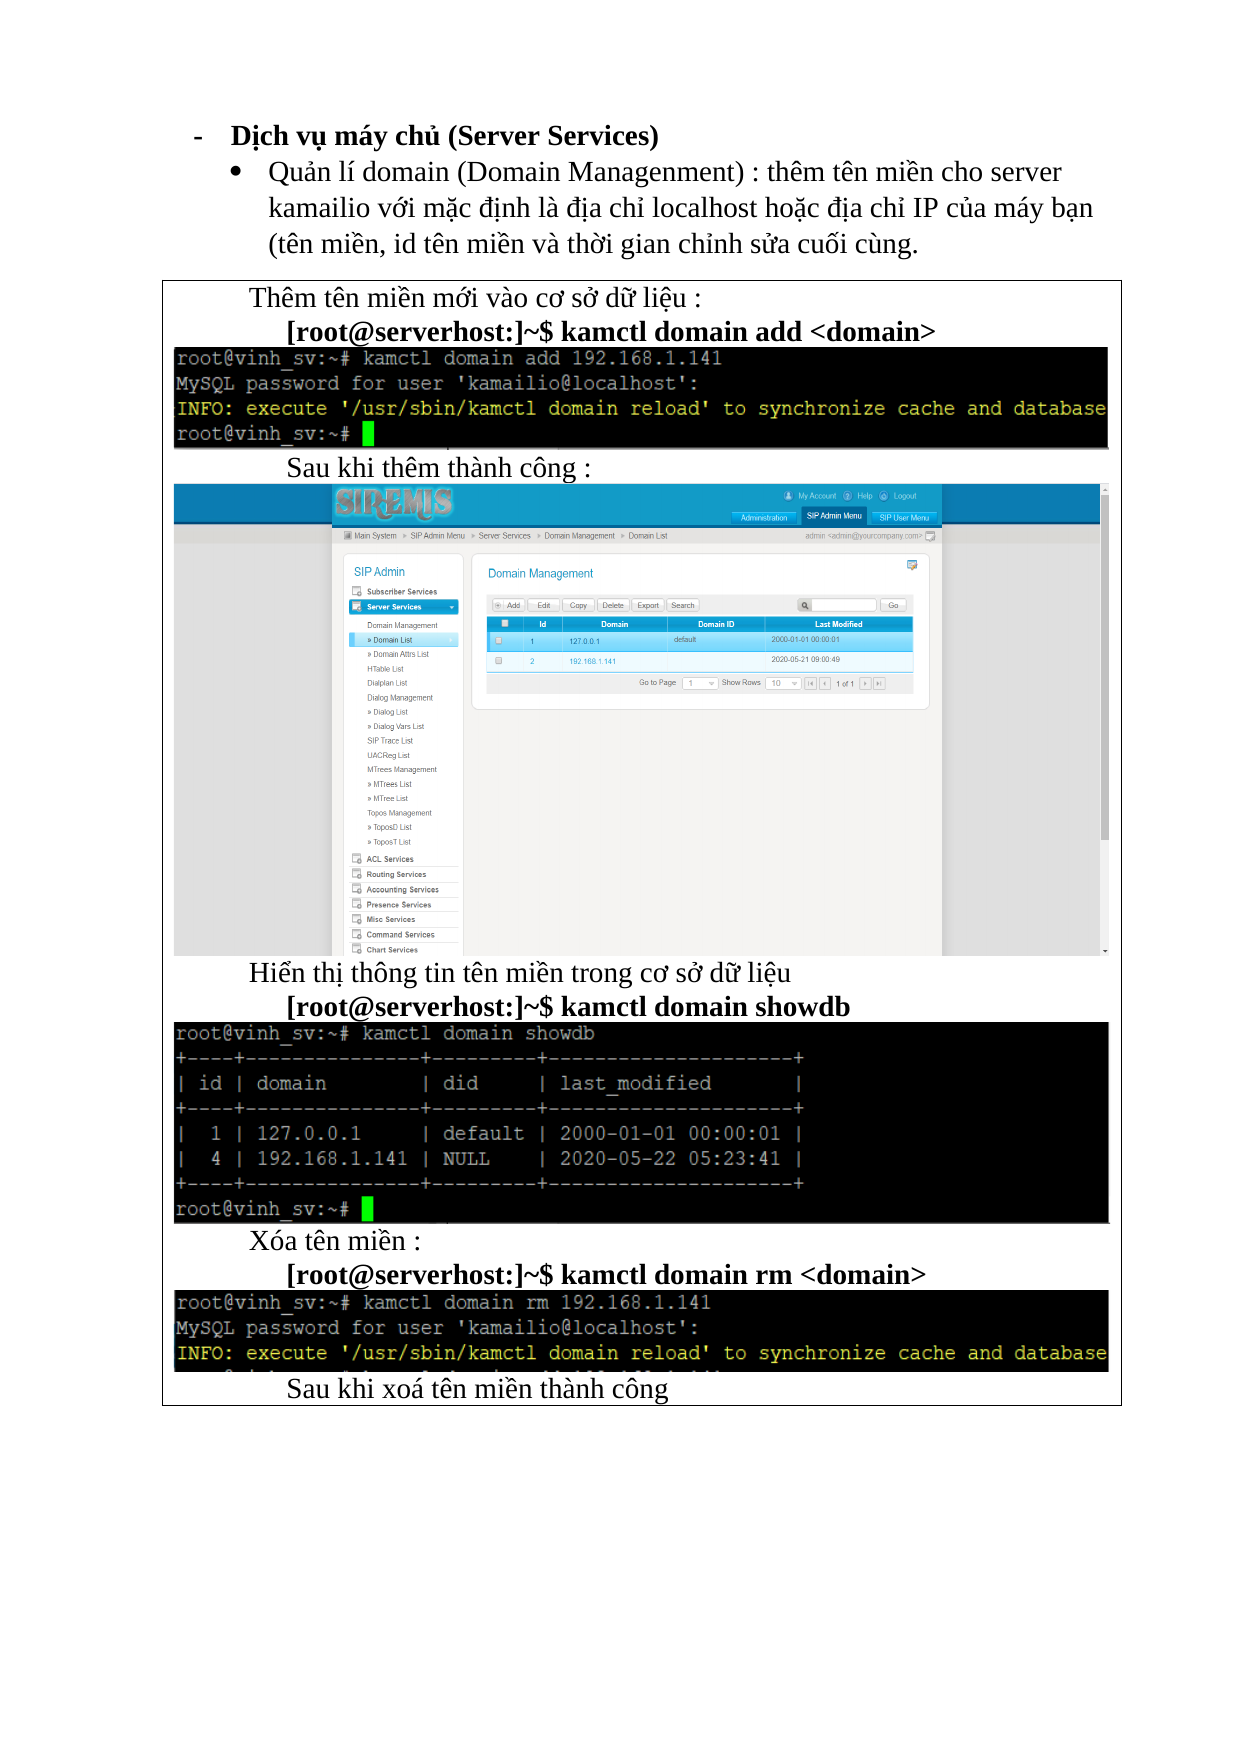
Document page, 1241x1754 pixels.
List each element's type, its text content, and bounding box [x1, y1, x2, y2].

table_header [163, 281, 1121, 1405]
list Dịch vụ máy chủ (Server Services) [193, 118, 1122, 152]
picture [173, 1290, 1110, 1372]
list Quản lí domain (Domain Managenment) : thêm tên miền cho server kamailio với mặc định là địa chỉ localhost hoặc địa chỉ IP của máy bạn (tên miền, id tên miền và thời gian chỉnh sửa cuối cùng. [231, 154, 1122, 260]
picture [173, 1022, 1110, 1224]
picture [173, 347, 1109, 450]
picture [173, 483, 1109, 956]
